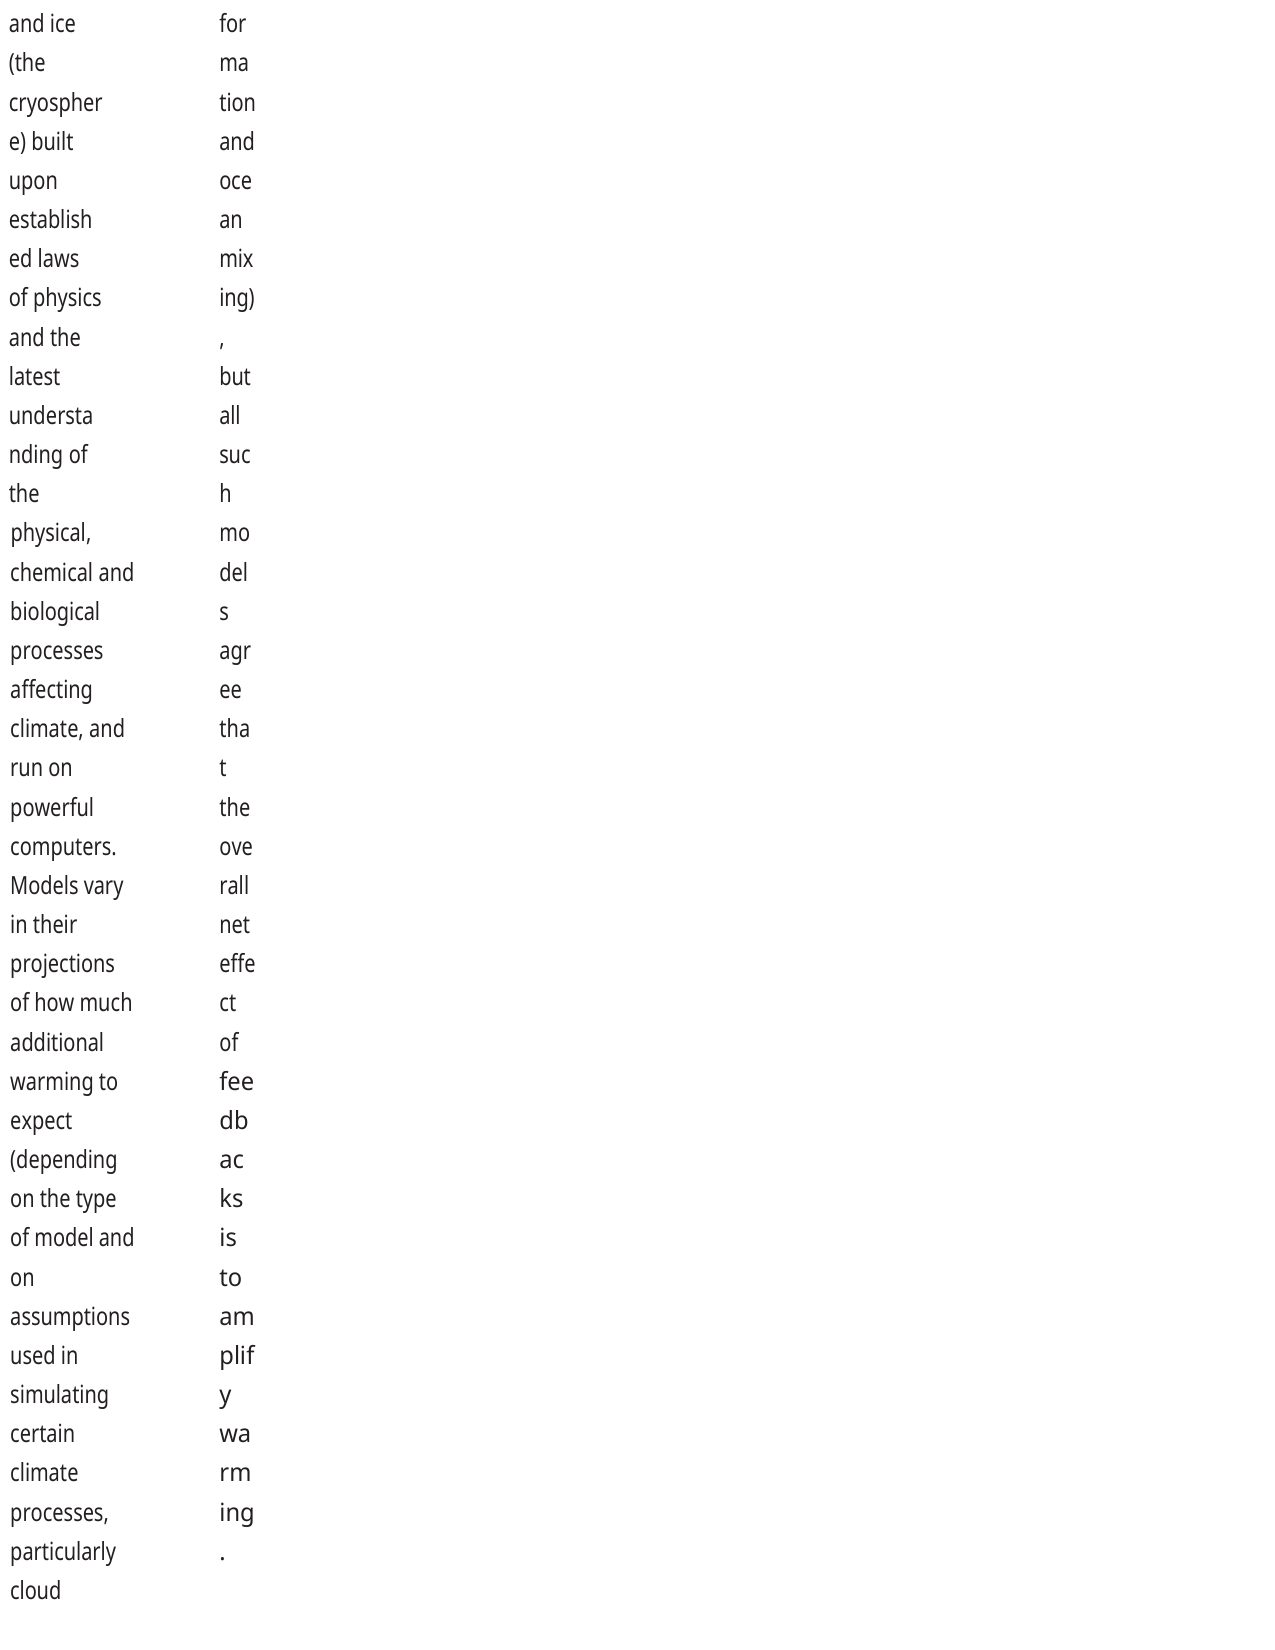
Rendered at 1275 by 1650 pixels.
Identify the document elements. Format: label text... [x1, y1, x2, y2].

text physical, chemical and biological processes affecting climate, and run on powerful computers. Models vary in their projections of how much additional warming to expect (depending on the type of model and on assumptions used in simulating certain climate processes, particularly cloud formation and ocean mixing), but all such models agree that the overall net effect of feedbacks is to amplify warming. [10, 515, 138, 1607]
text physical, chemical and biological processes affecting climate, and run on powerful computers. Models vary in their projections of how much additional warming to expect (depending on the type of model and on assumptions used in simulating certain climate processes, particularly cloud formation and ocean mixing), but all such models agree that the overall net effect of feedbacks is to amplify warming. [219, 6, 256, 1567]
